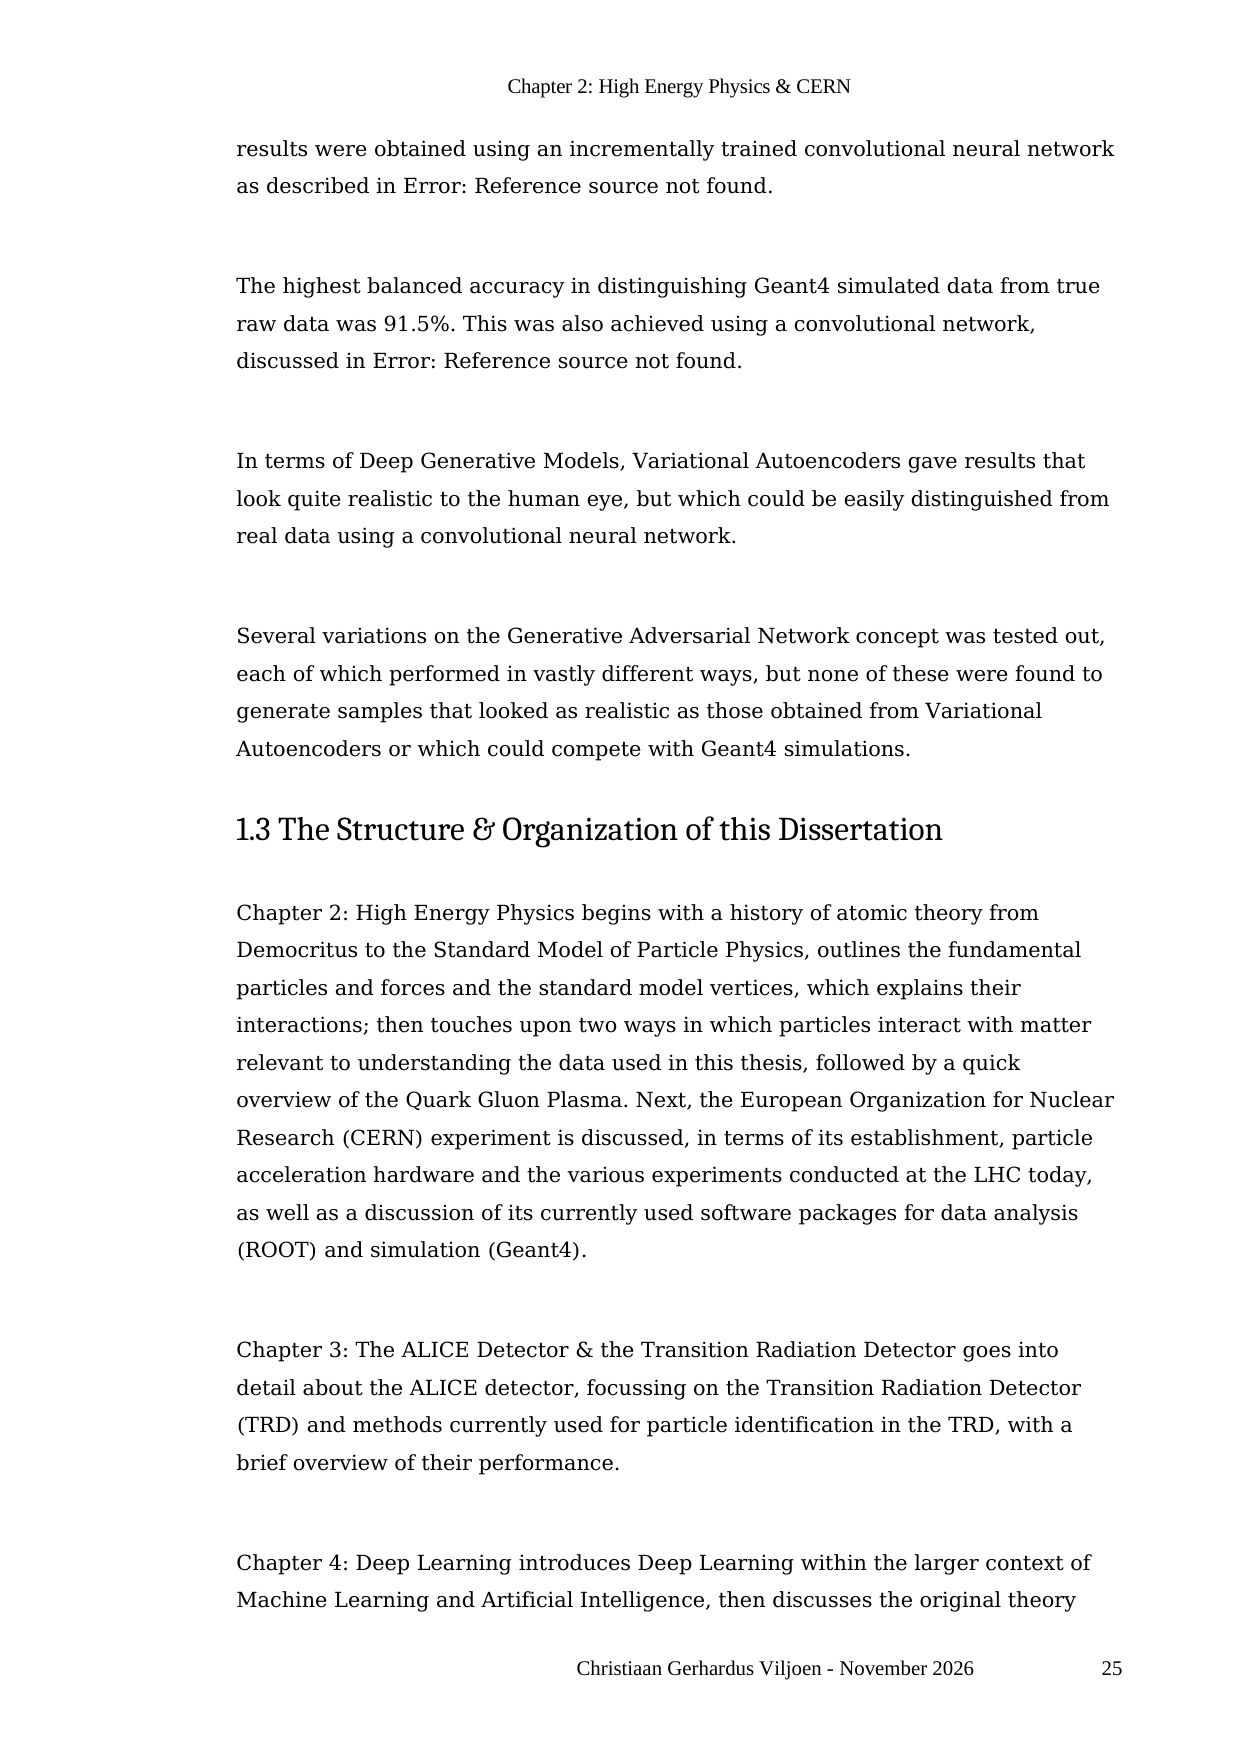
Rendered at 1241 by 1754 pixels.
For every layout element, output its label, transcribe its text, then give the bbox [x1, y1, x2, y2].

subtitle The Structure & Organization of this Dissertation [236, 810, 1122, 849]
text Chapter 2: High Energy Physics begins with a history of atomic theory from Democritus to the Standard Model of Particle Physics, outlines the fundamental particles and forces and the standard model vertices, which explains their interactions; then touches upon two ways in which particles interact with matter relevant to understanding the data used in this thesis, followed by a quick overview of the Quark Gluon Plasma. Next, the European Organization for Nuclear Research (CERN) experiment is discussed, in terms of its establishment, particle acceleration hardware and the various experiments conducted at the LHC today, as well as a discussion of its currently used software packages for data analysis (ROOT) and simulation (Geant4). [236, 899, 1122, 1262]
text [236, 1549, 1122, 1612]
text Chapter 3: The ALICE Detector & the Transition Radiation Detector goes into detail about the ALICE detector, focussing on the Transition Radiation Detector (TRD) and methods currently used for particle identification in the TRD, with a brief overview of their performance. [236, 1337, 1122, 1474]
text In terms of Deep Generative Models, Variational Autoencoders gave results that look quite realistic to the human eye, but which could be easily distinguished from real data using a convolutional neural network. [236, 448, 1122, 548]
text Several variations on the Generative Adversarial Network concept was tested out, each of which performed in vastly different ways, but none of these were found to generate samples that looked as realistic as those obtained from Variational Autoencoders or which could compete with Geant4 simulations. [236, 623, 1122, 760]
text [236, 135, 1122, 198]
